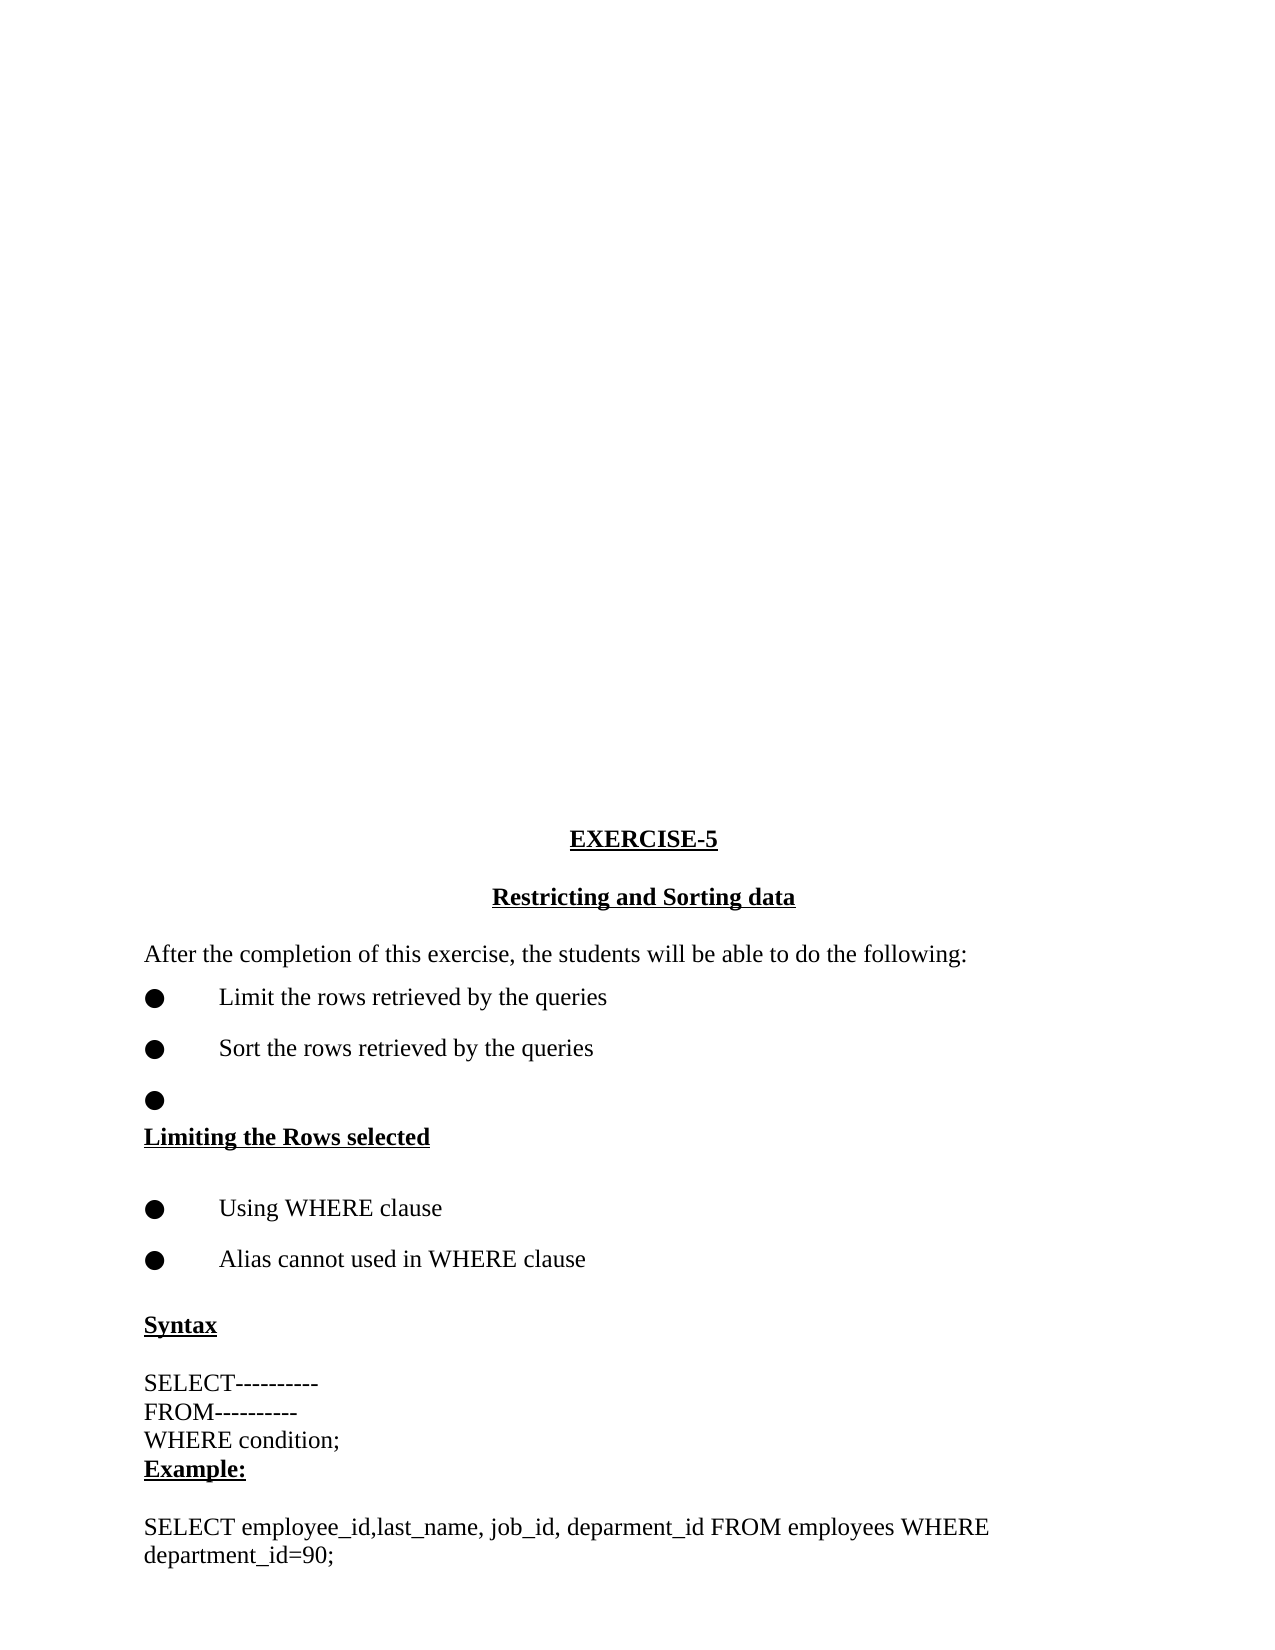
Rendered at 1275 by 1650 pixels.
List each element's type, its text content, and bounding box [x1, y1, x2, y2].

list Using WHERE clause [143, 1179, 1144, 1230]
text WHERE condition; [143, 1425, 1144, 1454]
text SELECT employee_id,last_name, job_id, deparment_id FROM employees WHERE department_id=90; [143, 1512, 1144, 1569]
text Limiting the Rows selected [143, 1122, 1144, 1150]
text After the completion of this exercise, the students will be able to do the following: [143, 939, 1144, 968]
text Restricting and Sorting data [143, 882, 1144, 910]
text EXERCISE-5 [143, 824, 1144, 853]
text Example: [143, 1454, 1144, 1483]
list Sort the rows retrieved by the queries [143, 1019, 1144, 1070]
list Alias cannot used in WHERE clause [143, 1230, 1144, 1282]
text FROM---------- [143, 1397, 1144, 1425]
list Limit the rows retrieved by the queries [143, 968, 1144, 1019]
text Syntax [143, 1310, 1144, 1339]
text SELECT---------- [143, 1368, 1144, 1397]
